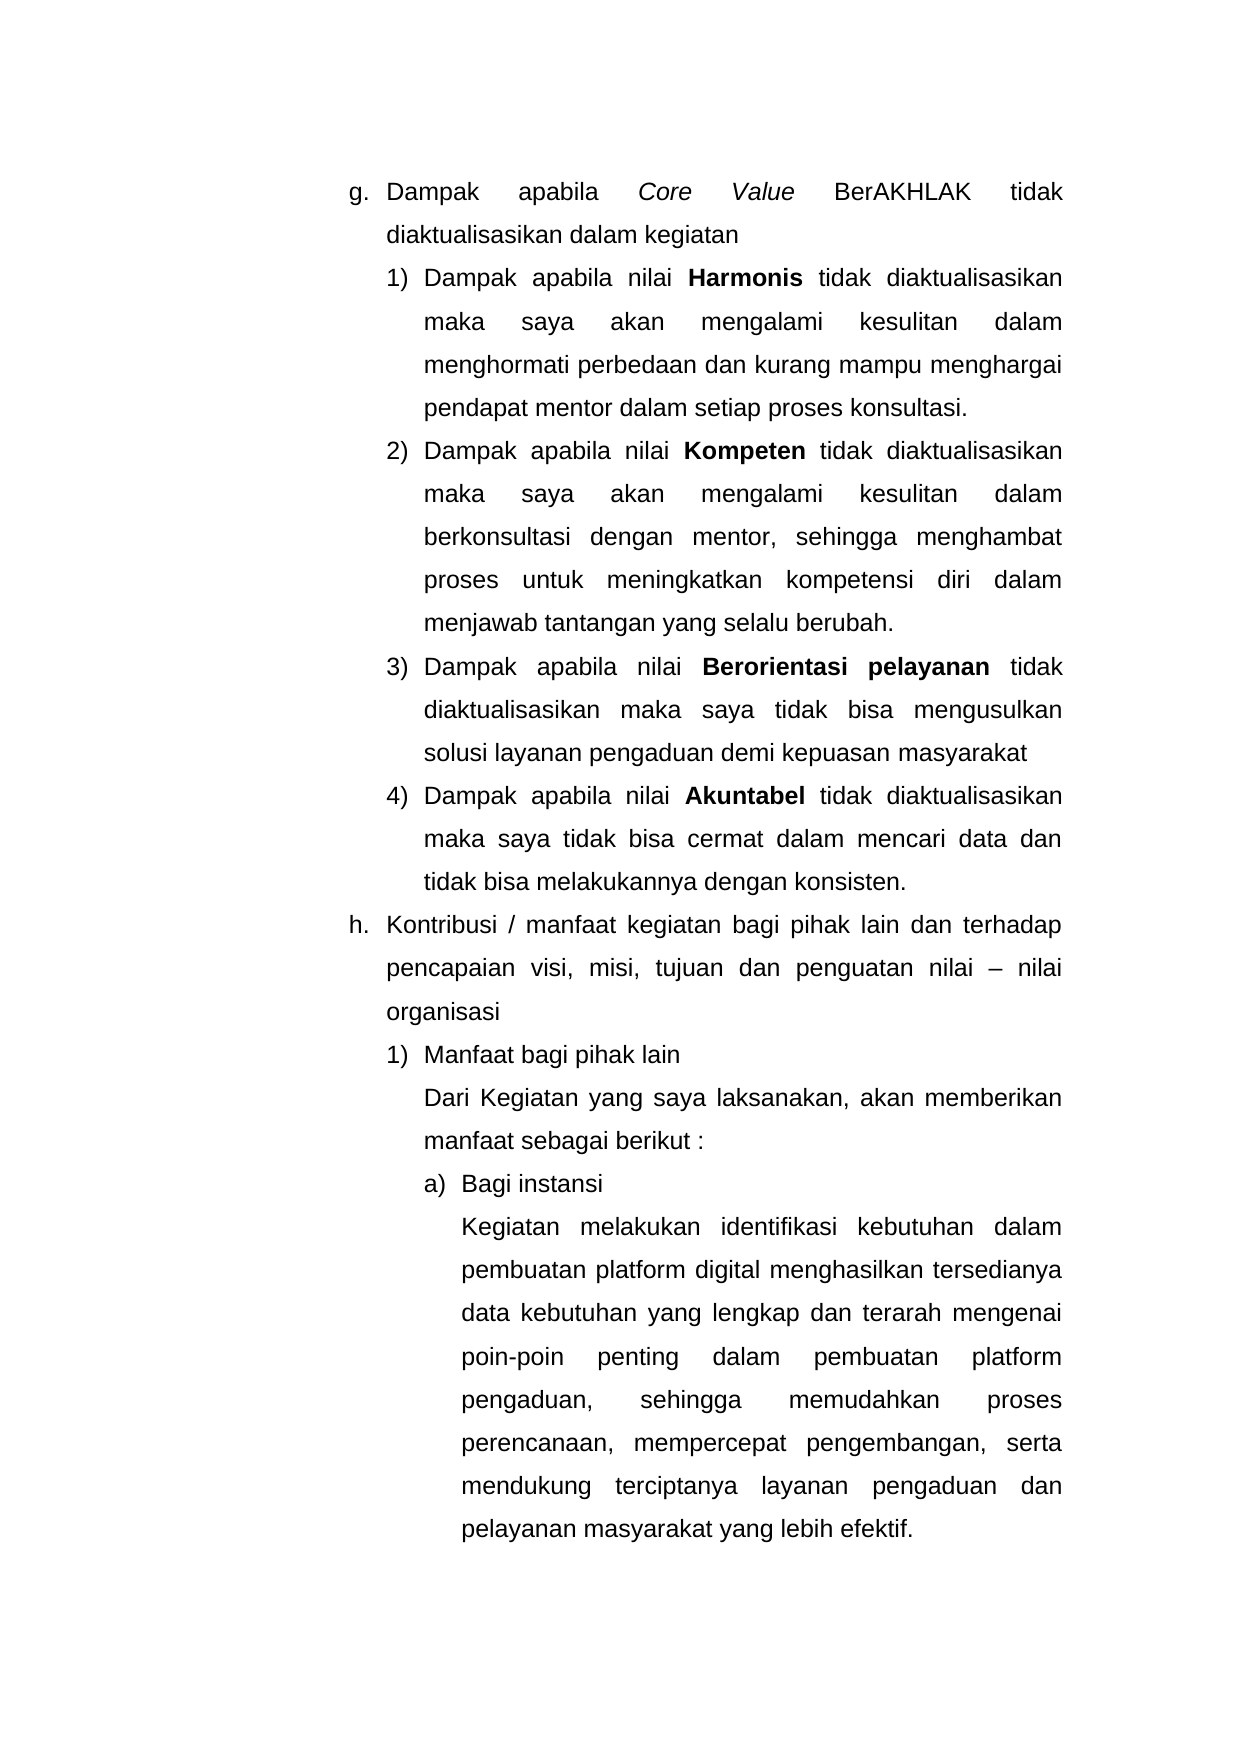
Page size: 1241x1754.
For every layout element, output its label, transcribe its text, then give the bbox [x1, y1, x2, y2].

list Dampak apabila Core Value BerAKHLAK tidak diaktualisasikan dalam kegiatan [349, 177, 1063, 249]
list Dampak apabila nilai Akuntabel tidak diaktualisasikan maka saya tidak bisa cermat dalam mencari data dan tidak bisa melakukannya dengan konsisten. [386, 781, 1063, 896]
list Kontribusi / manfaat kegiatan bagi pihak lain dan terhadap pencapaian visi, misi, tujuan dan penguatan nilai – nilai organisasi [349, 910, 1063, 1025]
list Kegiatan melakukan identifikasi kebutuhan dalam pembuatan platform digital menghasilkan tersedianya data kebutuhan yang lengkap dan terarah mengenai poin-poin penting dalam pembuatan platform pengaduan, sehingga memudahkan proses perencanaan, mempercepat pengembangan, serta mendukung terciptanya layanan pengaduan dan pelayanan masyarakat yang lebih efektif. [461, 1212, 1063, 1543]
list Dampak apabila nilai Berorientasi pelayanan tidak diaktualisasikan maka saya tidak bisa mengusulkan solusi layanan pengaduan demi kepuasan masyarakat [386, 652, 1063, 767]
list Dampak apabila nilai Harmonis tidak diaktualisasikan maka saya akan mengalami kesulitan dalam menghormati perbedaan dan kurang mampu menghargai pendapat mentor dalam setiap proses konsultasi. [386, 263, 1063, 422]
list Dampak apabila nilai Kompeten tidak diaktualisasikan maka saya akan mengalami kesulitan dalam berkonsultasi dengan mentor, sehingga menghambat proses untuk meningkatkan kompetensi diri dalam menjawab tantangan yang selalu berubah. [386, 436, 1063, 637]
list Bagi instansi [424, 1169, 1063, 1198]
list Manfaat bagi pihak lain [386, 1040, 1063, 1068]
list Dari Kegiatan yang saya laksanakan, akan memberikan manfaat sebagai berikut : [424, 1083, 1063, 1155]
